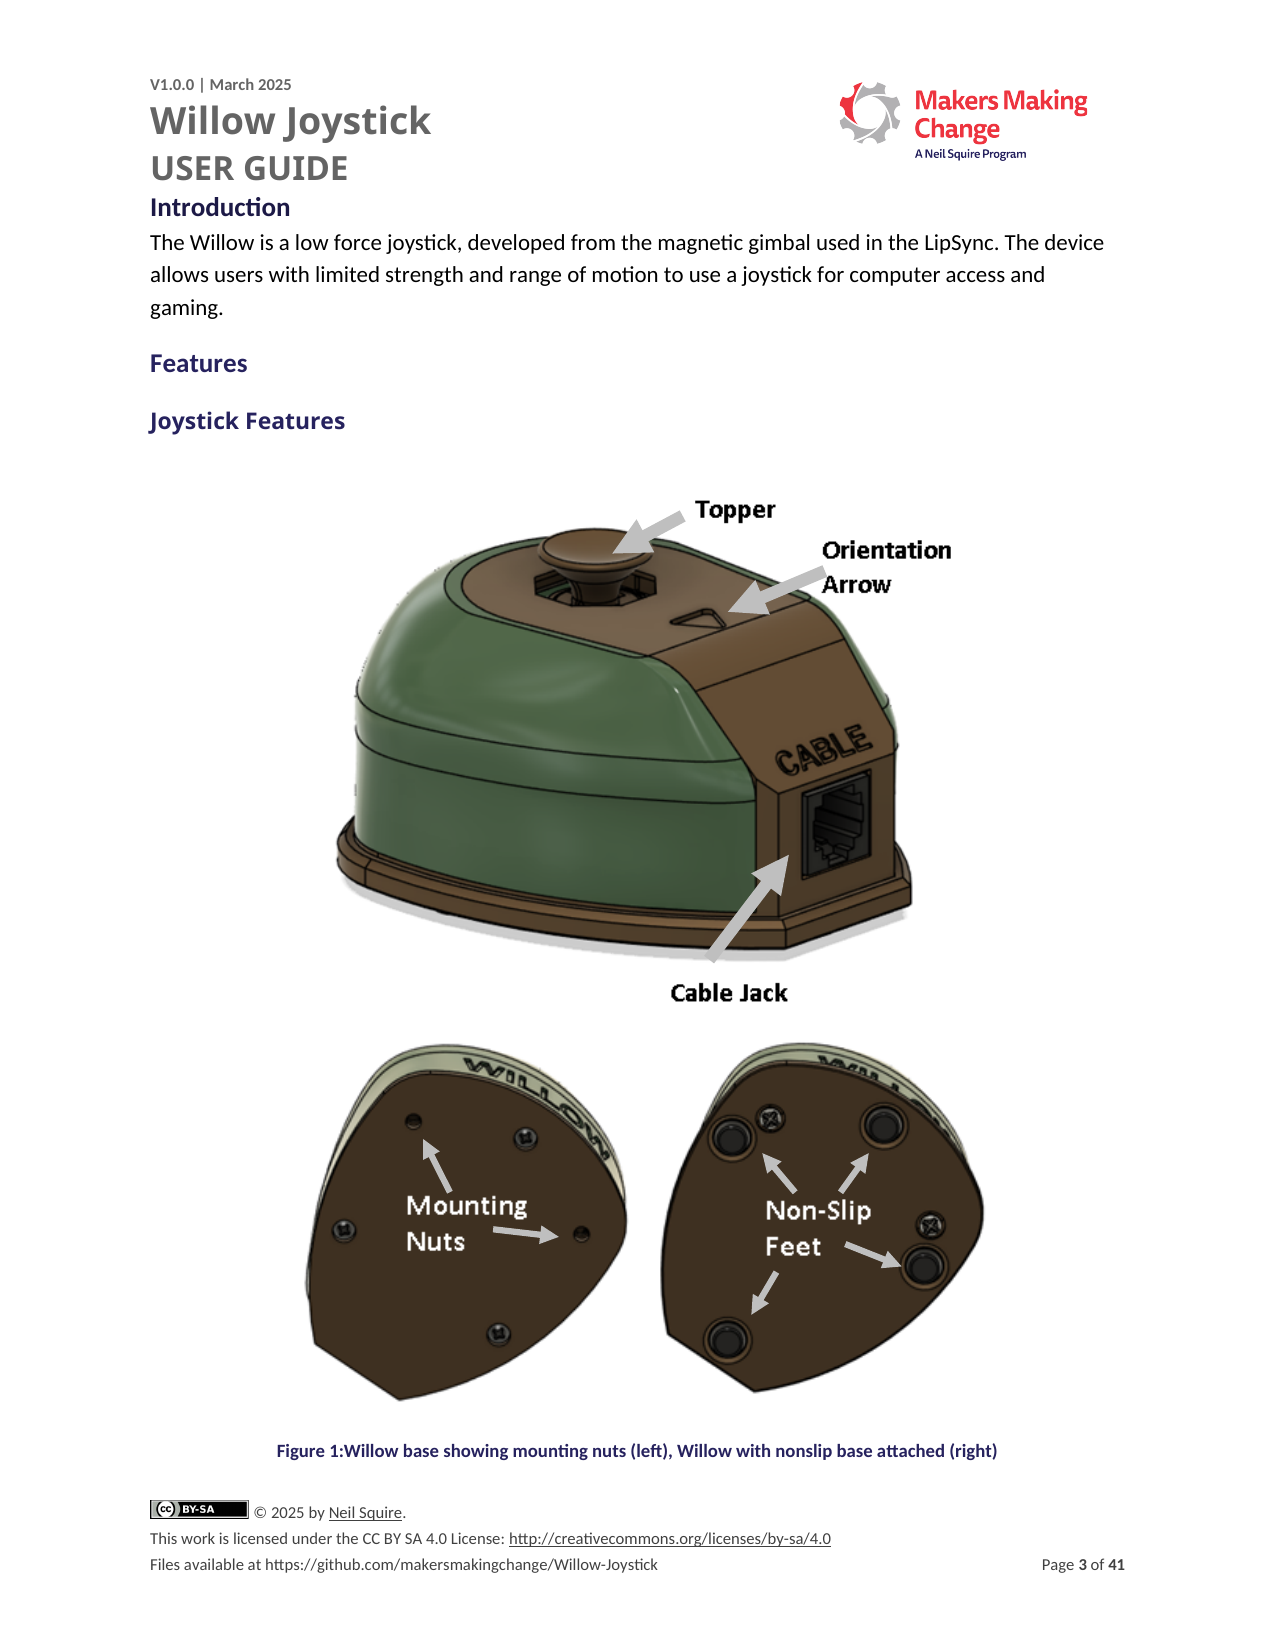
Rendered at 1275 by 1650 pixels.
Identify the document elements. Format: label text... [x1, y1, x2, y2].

subtitle Features [150, 346, 1125, 379]
picture [275, 1027, 1001, 1414]
text Figure 1:Willow base showing mounting nuts (left), Willow with nonslip base attached (right) [150, 1439, 1125, 1462]
picture [839, 82, 1088, 161]
text The Willow is a low force joystick, developed from the magnetic gimbal used in the LipSync. The device allows users with limited strength and range of motion to use a joystick for computer access and gaming. [150, 228, 1125, 321]
picture [150, 1500, 249, 1519]
subtitle Joystick Features [150, 404, 1125, 436]
picture [304, 493, 972, 1024]
subtitle Introduction [150, 191, 1125, 223]
